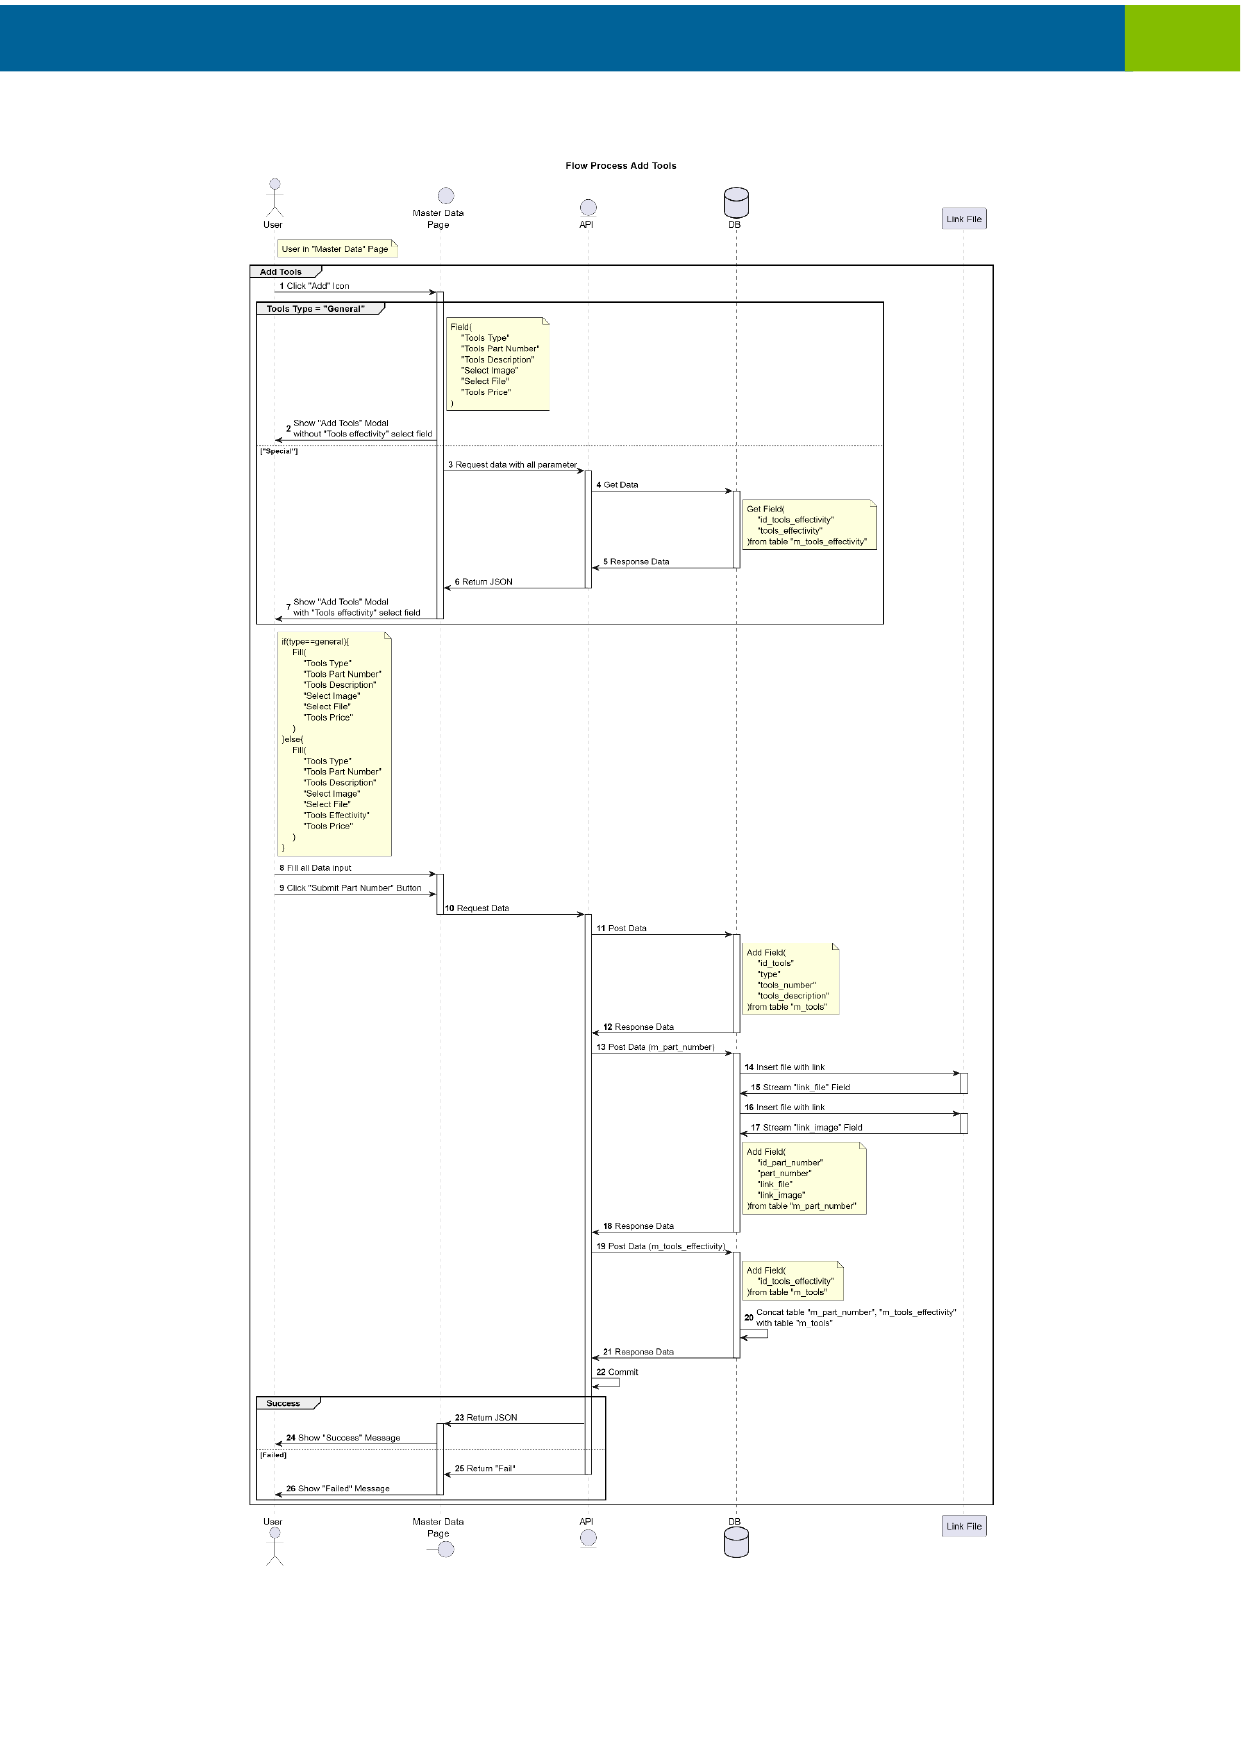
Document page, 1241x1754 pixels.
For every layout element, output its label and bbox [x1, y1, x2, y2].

picture [243, 150, 997, 1570]
